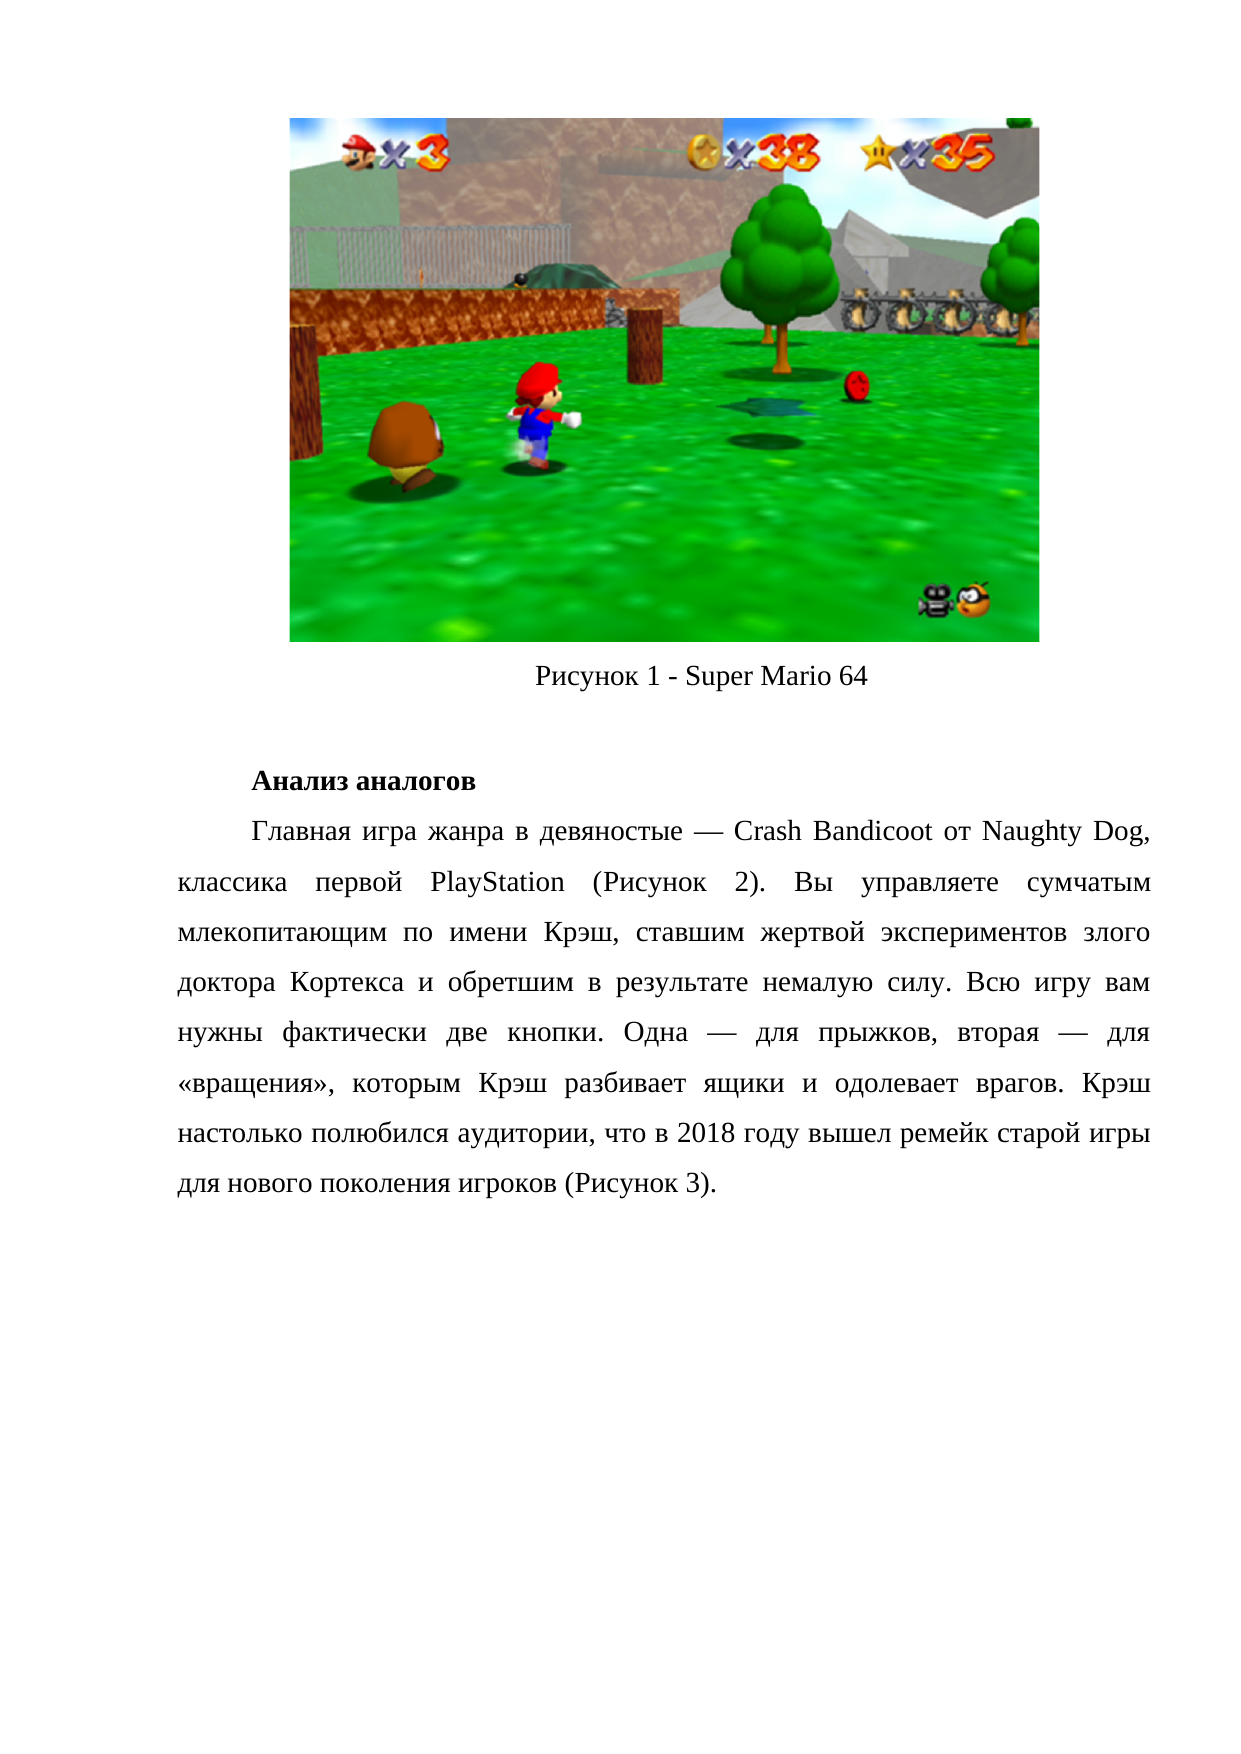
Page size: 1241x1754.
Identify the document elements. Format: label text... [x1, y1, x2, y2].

subtitle Анализ аналогов [177, 763, 1152, 797]
text Главная игра жанра в девяностые — Crash Bandicoot от Naughty Dog, классика первой PlayStation (Рисунок 2). Вы управляете сумчатым млекопитающим по имени Крэш, ставшим жертвой экспериментов злого доктора Кортекса и обретшим в результате немалую силу. Всю игру вам нужны фактически две кнопки. Одна — для прыжков, вторая — для «вращения», которым Крэш разбивает ящики и одолевает врагов. Крэш настолько полюбился аудитории, что в 2018 году вышел ремейк старой игры для нового поколения игроков (Рисунок 3). [177, 813, 1152, 1199]
picture [289, 118, 1040, 642]
text Рисунок 1 - Super Mario 64 [177, 658, 1152, 692]
